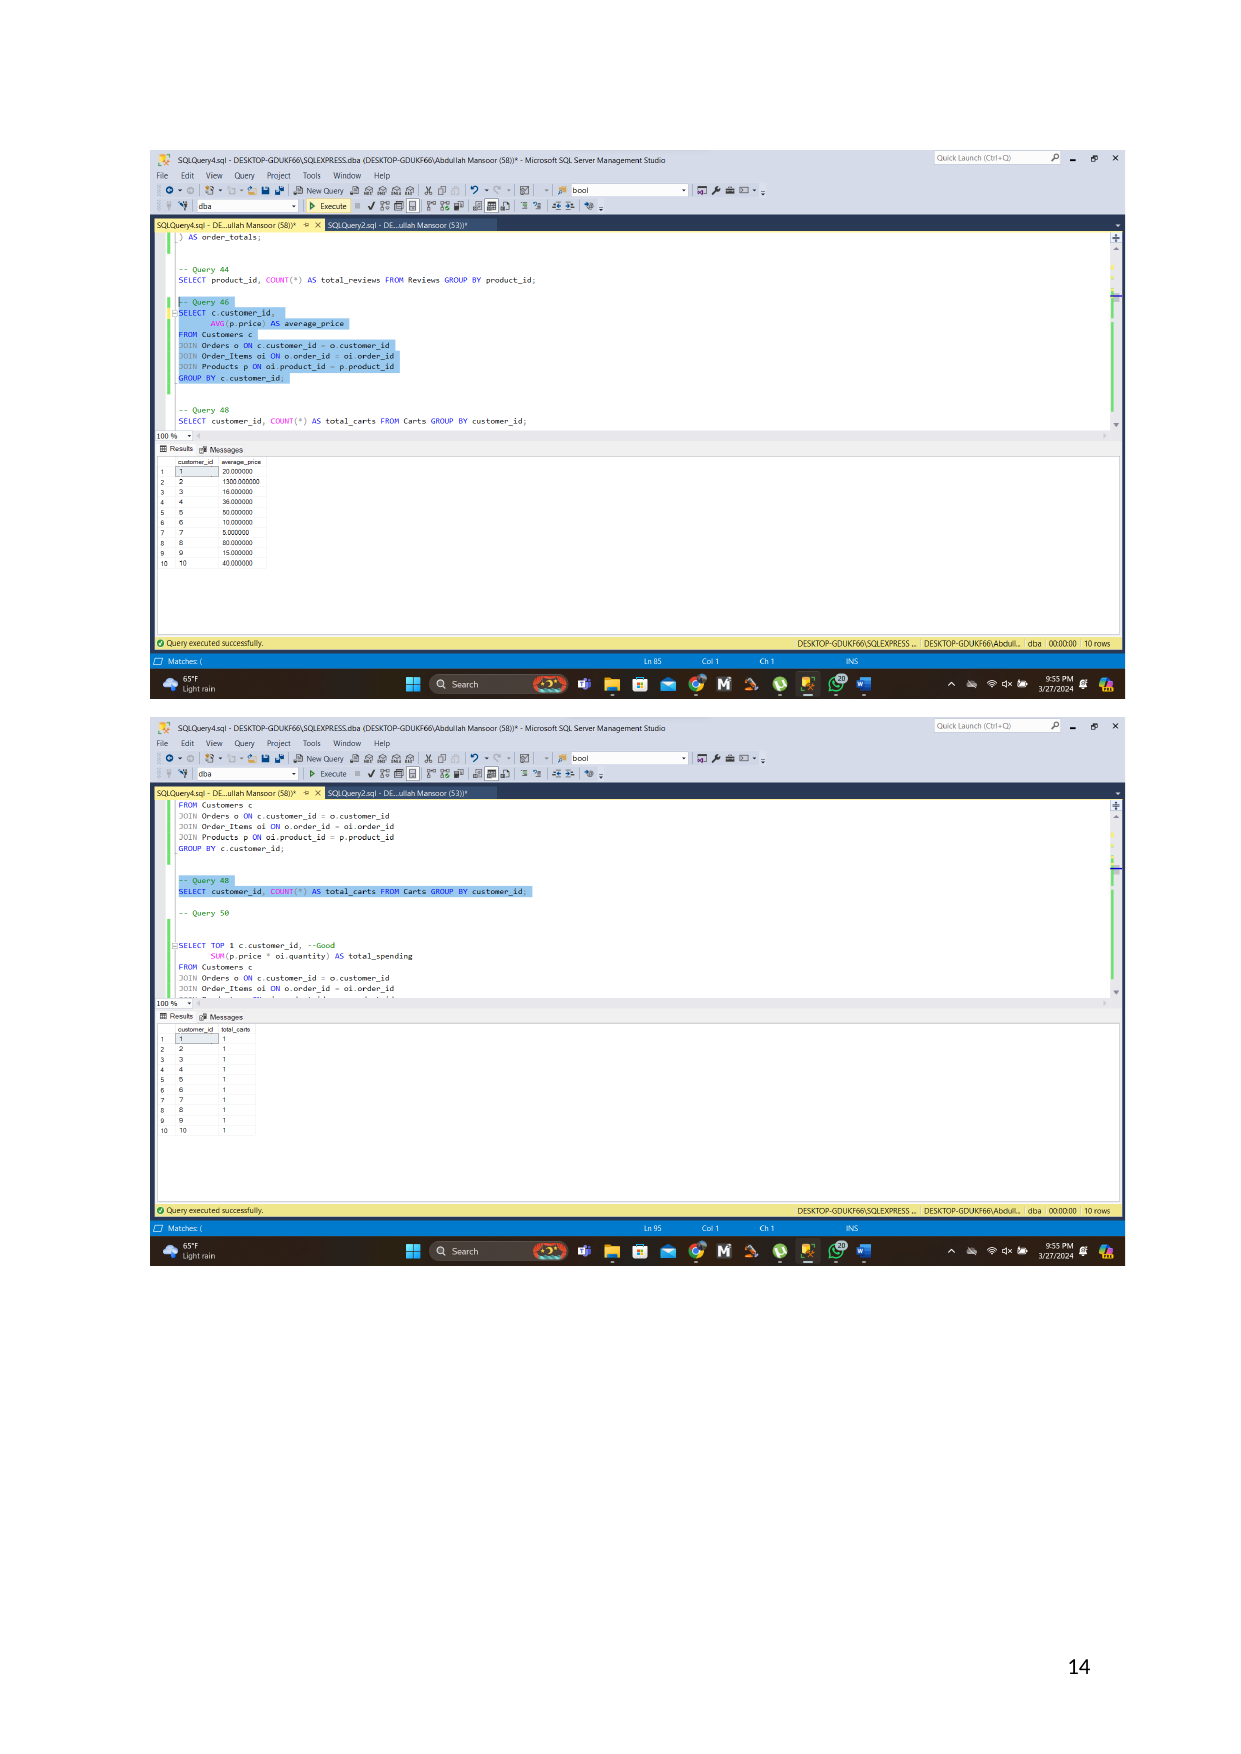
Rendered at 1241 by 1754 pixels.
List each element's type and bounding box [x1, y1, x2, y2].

picture [150, 717, 1125, 1266]
picture [150, 150, 1125, 699]
